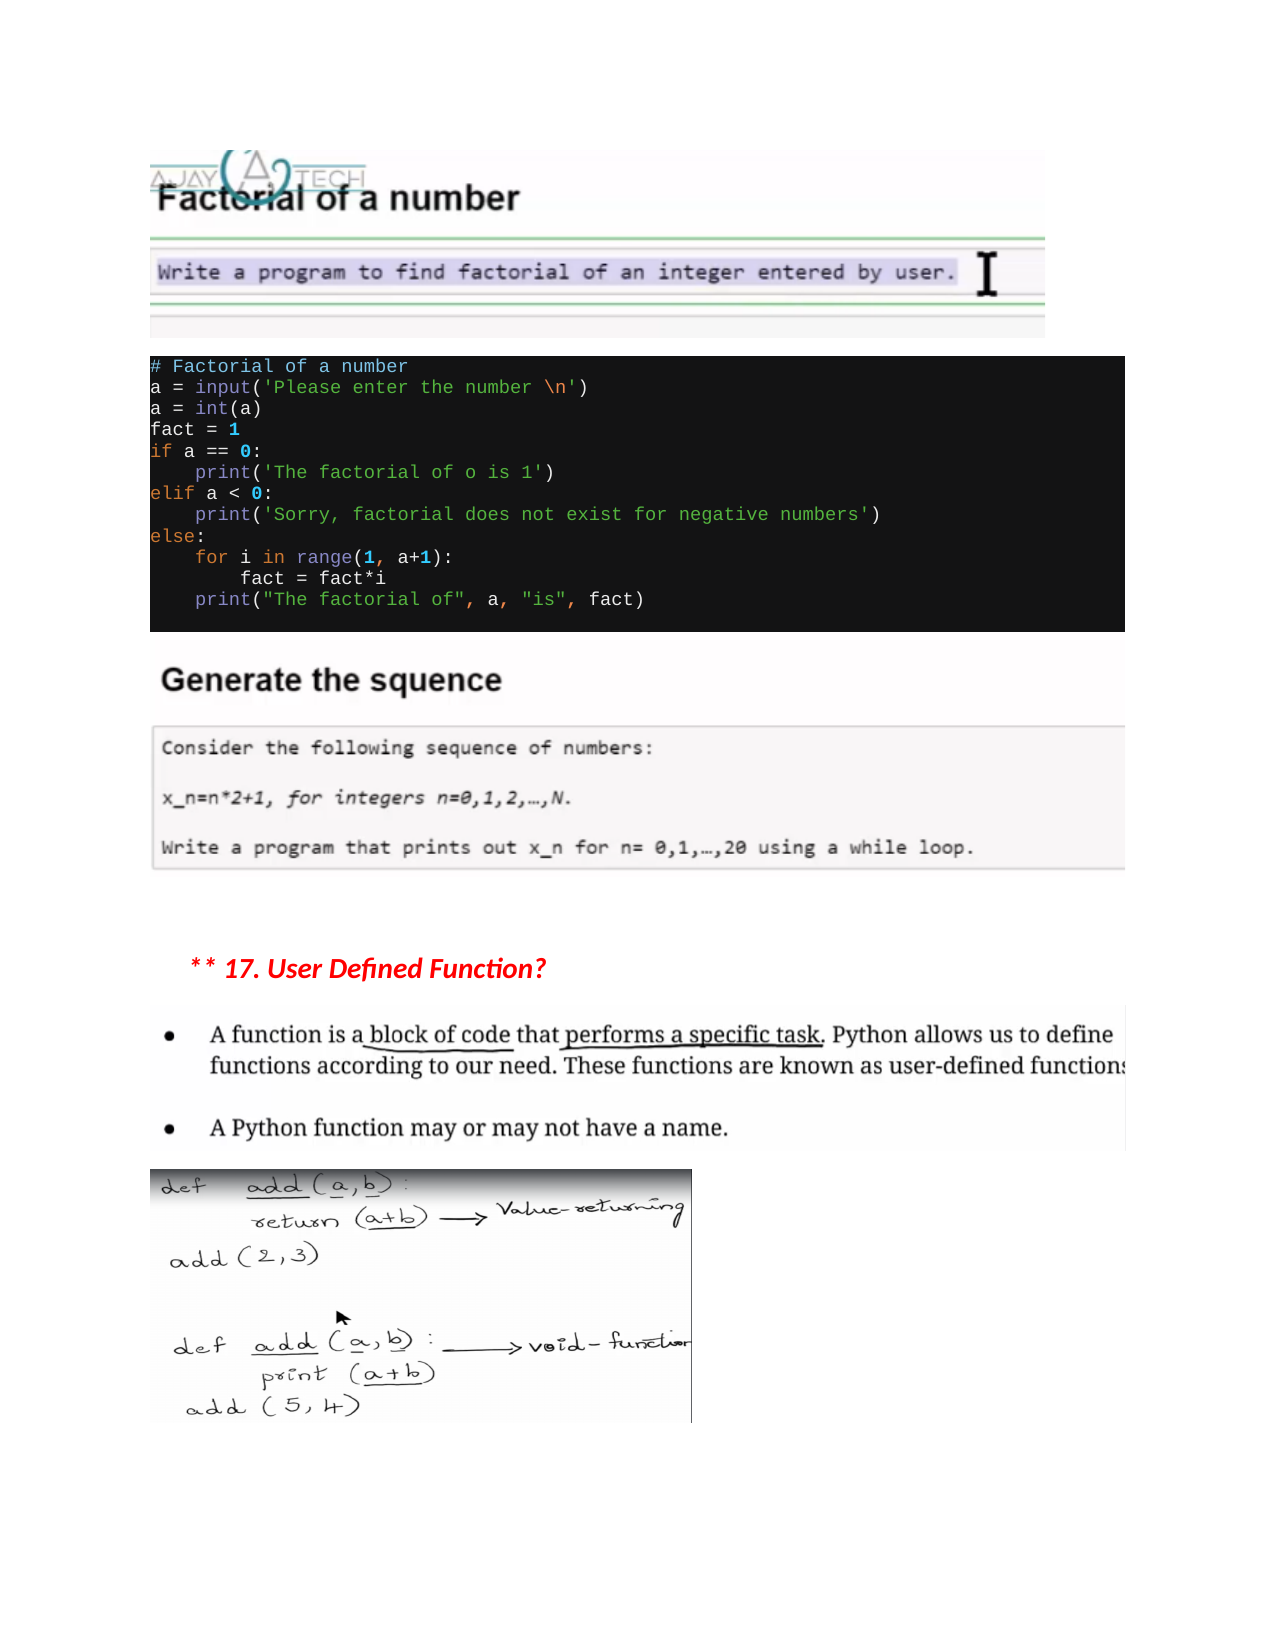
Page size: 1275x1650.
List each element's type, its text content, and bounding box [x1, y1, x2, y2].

text ** 17. User Defined Function? [187, 950, 1125, 986]
text # Factorial of a number a = input('Please enter the number \n') a = int(a) fact = 1 if a == 0: print('The factorial of o is 1') elif a < 0: print('Sorry, factorial does not exist for negative numbers') else: for i in range(1, a+1): fact = fact*i print("The factorial of", a, "is", fact) [150, 356, 1125, 611]
picture [150, 1169, 692, 1423]
picture [150, 1005, 1125, 1151]
picture [150, 150, 1046, 338]
picture [150, 632, 1125, 877]
